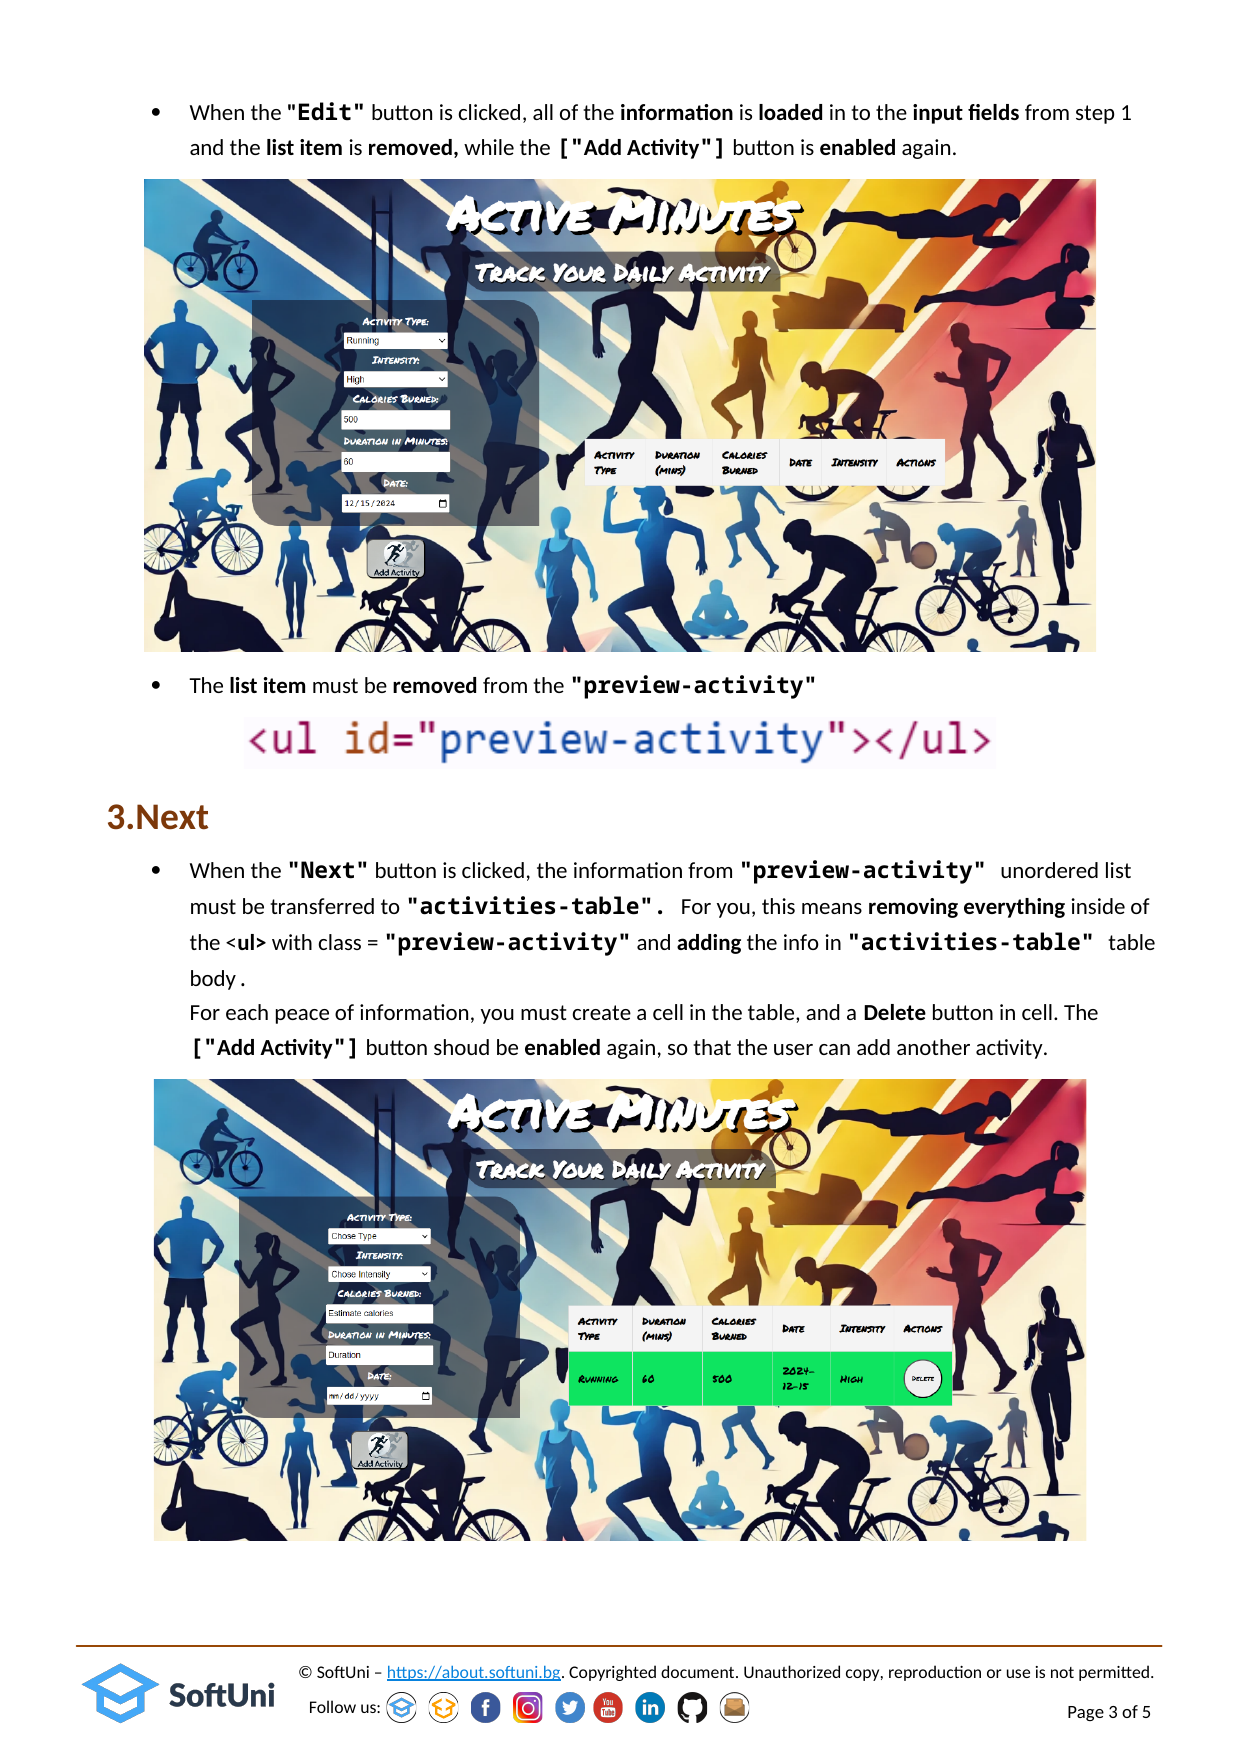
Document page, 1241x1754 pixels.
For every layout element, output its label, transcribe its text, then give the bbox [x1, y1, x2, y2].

picture [75, 1658, 281, 1729]
picture [471, 1692, 501, 1723]
list When the "Edit" button is clicked, all of the information is loaded in to the input fields from step 1 and the list item is removed, while the ["Add Activity"] button is enabled again. [152, 95, 1163, 163]
picture [656, 1692, 665, 1701]
picture [144, 179, 1097, 652]
picture [677, 1692, 708, 1723]
picture [243, 717, 997, 769]
picture [513, 1692, 543, 1723]
picture [593, 1692, 623, 1723]
text 3.Next [106, 793, 1163, 839]
list When the "Next" button is clicked, the information from "preview-activity" unordered list must be transferred to "activities-table". For you, this means removing everything inside of the <ul> with class = "preview-activity" and adding the info in "activities-table" table body. [152, 854, 1163, 993]
list The list item must be removed from the "preview-activity" [152, 669, 1163, 700]
list For each peace of information, you must create a cell in the table, and a Delete button in cell. The ["Add Activity"] button shoud be enabled again, so that the user can add another activity. [189, 998, 1163, 1062]
picture [428, 1692, 459, 1723]
picture [555, 1692, 585, 1723]
picture [656, 1714, 665, 1723]
picture [635, 1692, 644, 1701]
picture [153, 1079, 1087, 1541]
picture [649, 1705, 658, 1714]
picture [386, 1692, 417, 1723]
picture [719, 1692, 750, 1723]
picture [635, 1714, 644, 1723]
